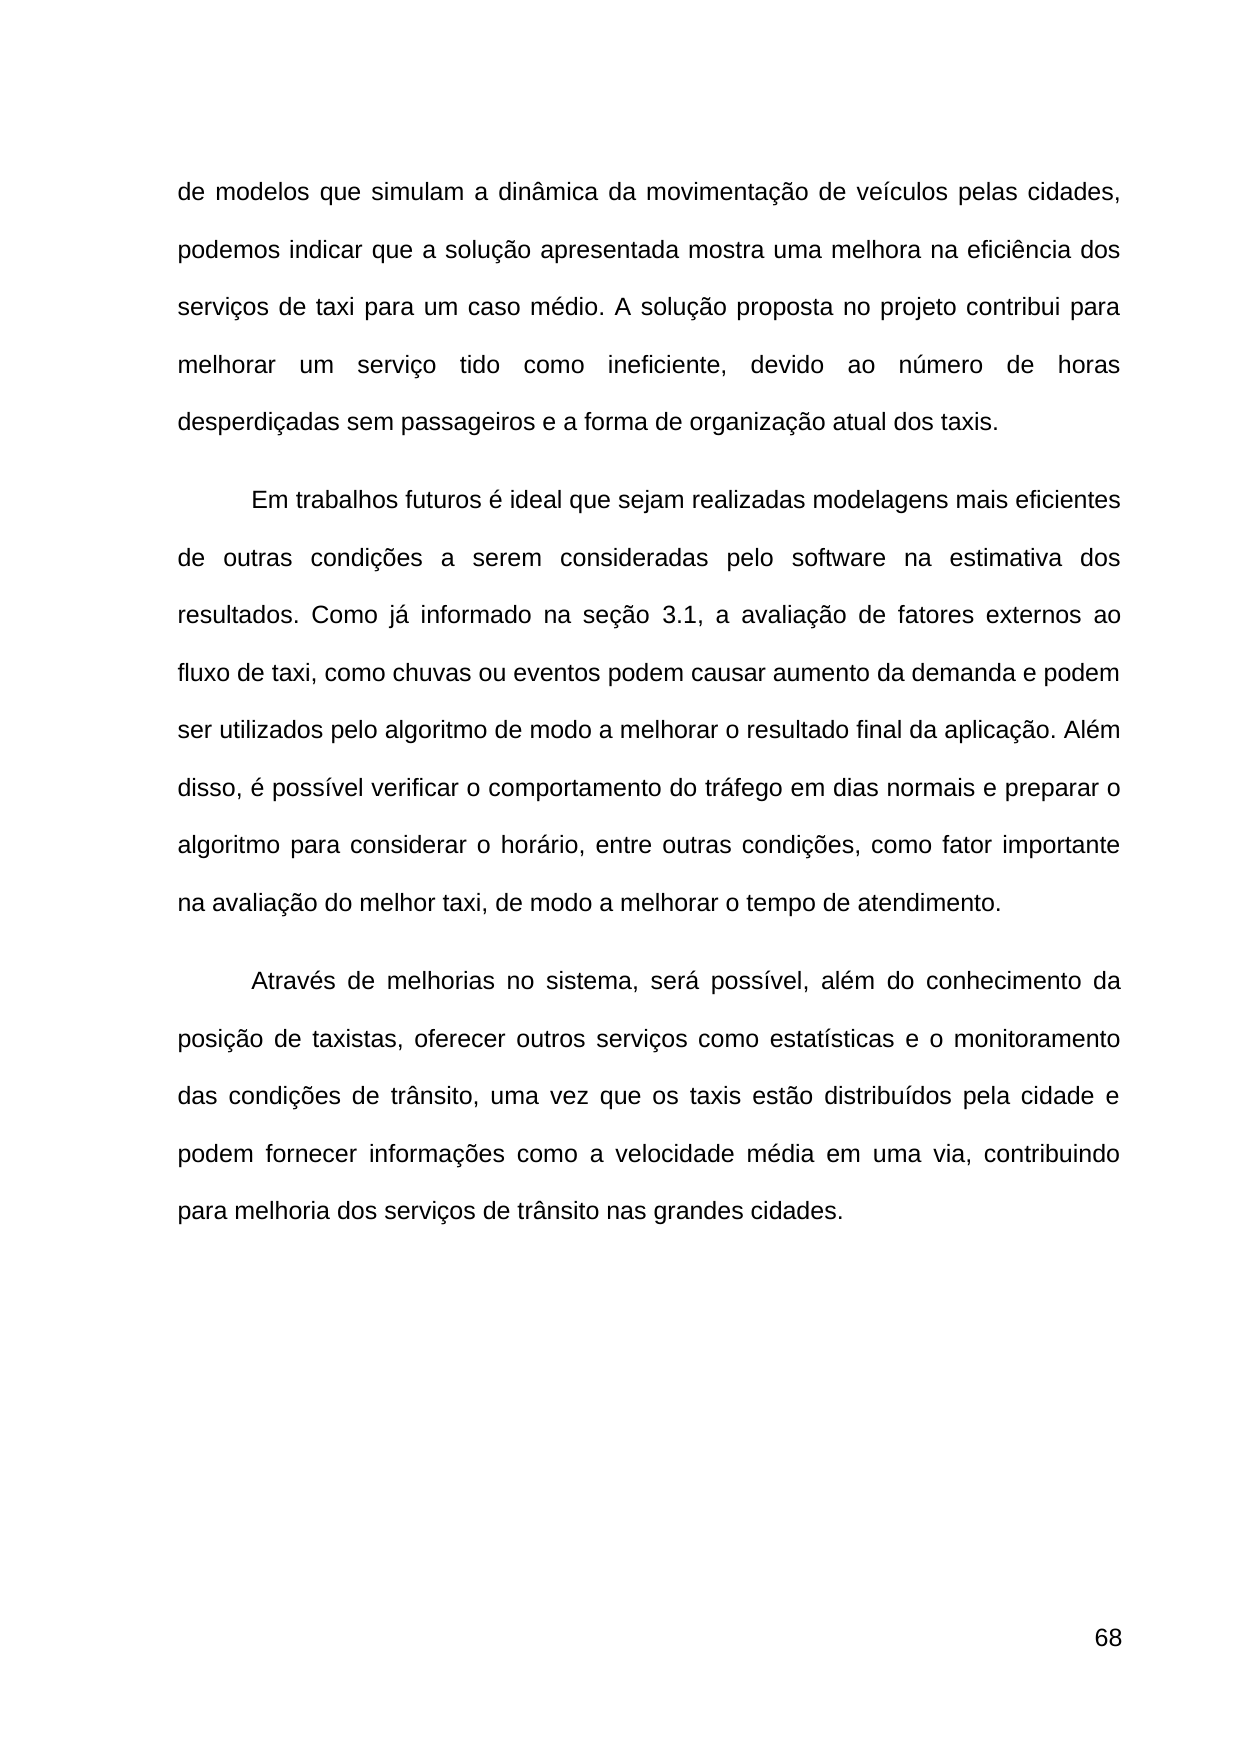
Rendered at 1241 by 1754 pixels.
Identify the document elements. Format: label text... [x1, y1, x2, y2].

text Através de melhorias no sistema, será possível, além do conhecimento da posição de taxistas, oferecer outros serviços como estatísticas e o monitoramento das condições de trânsito, uma vez que os taxis estão distribuídos pela cidade e podem fornecer informações como a velocidade média em uma via, contribuindo para melhoria dos serviços de trânsito nas grandes cidades. [177, 966, 1122, 1225]
text Em trabalhos futuros é ideal que sejam realizadas modelagens mais eficientes de outras condições a serem consideradas pelo software na estimativa dos resultados. Como já informado na seção 3.1, a avaliação de fatores externos ao fluxo de taxi, como chuvas ou eventos podem causar aumento da demanda e podem ser utilizados pelo algoritmo de modo a melhorar o resultado final da aplicação. Além disso, é possível verificar o comportamento do tráfego em dias normais e preparar o algoritmo para considerar o horário, entre outras condições, como fator importante na avaliação do melhor taxi, de modo a melhorar o tempo de atendimento. [177, 486, 1122, 917]
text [177, 177, 1122, 436]
